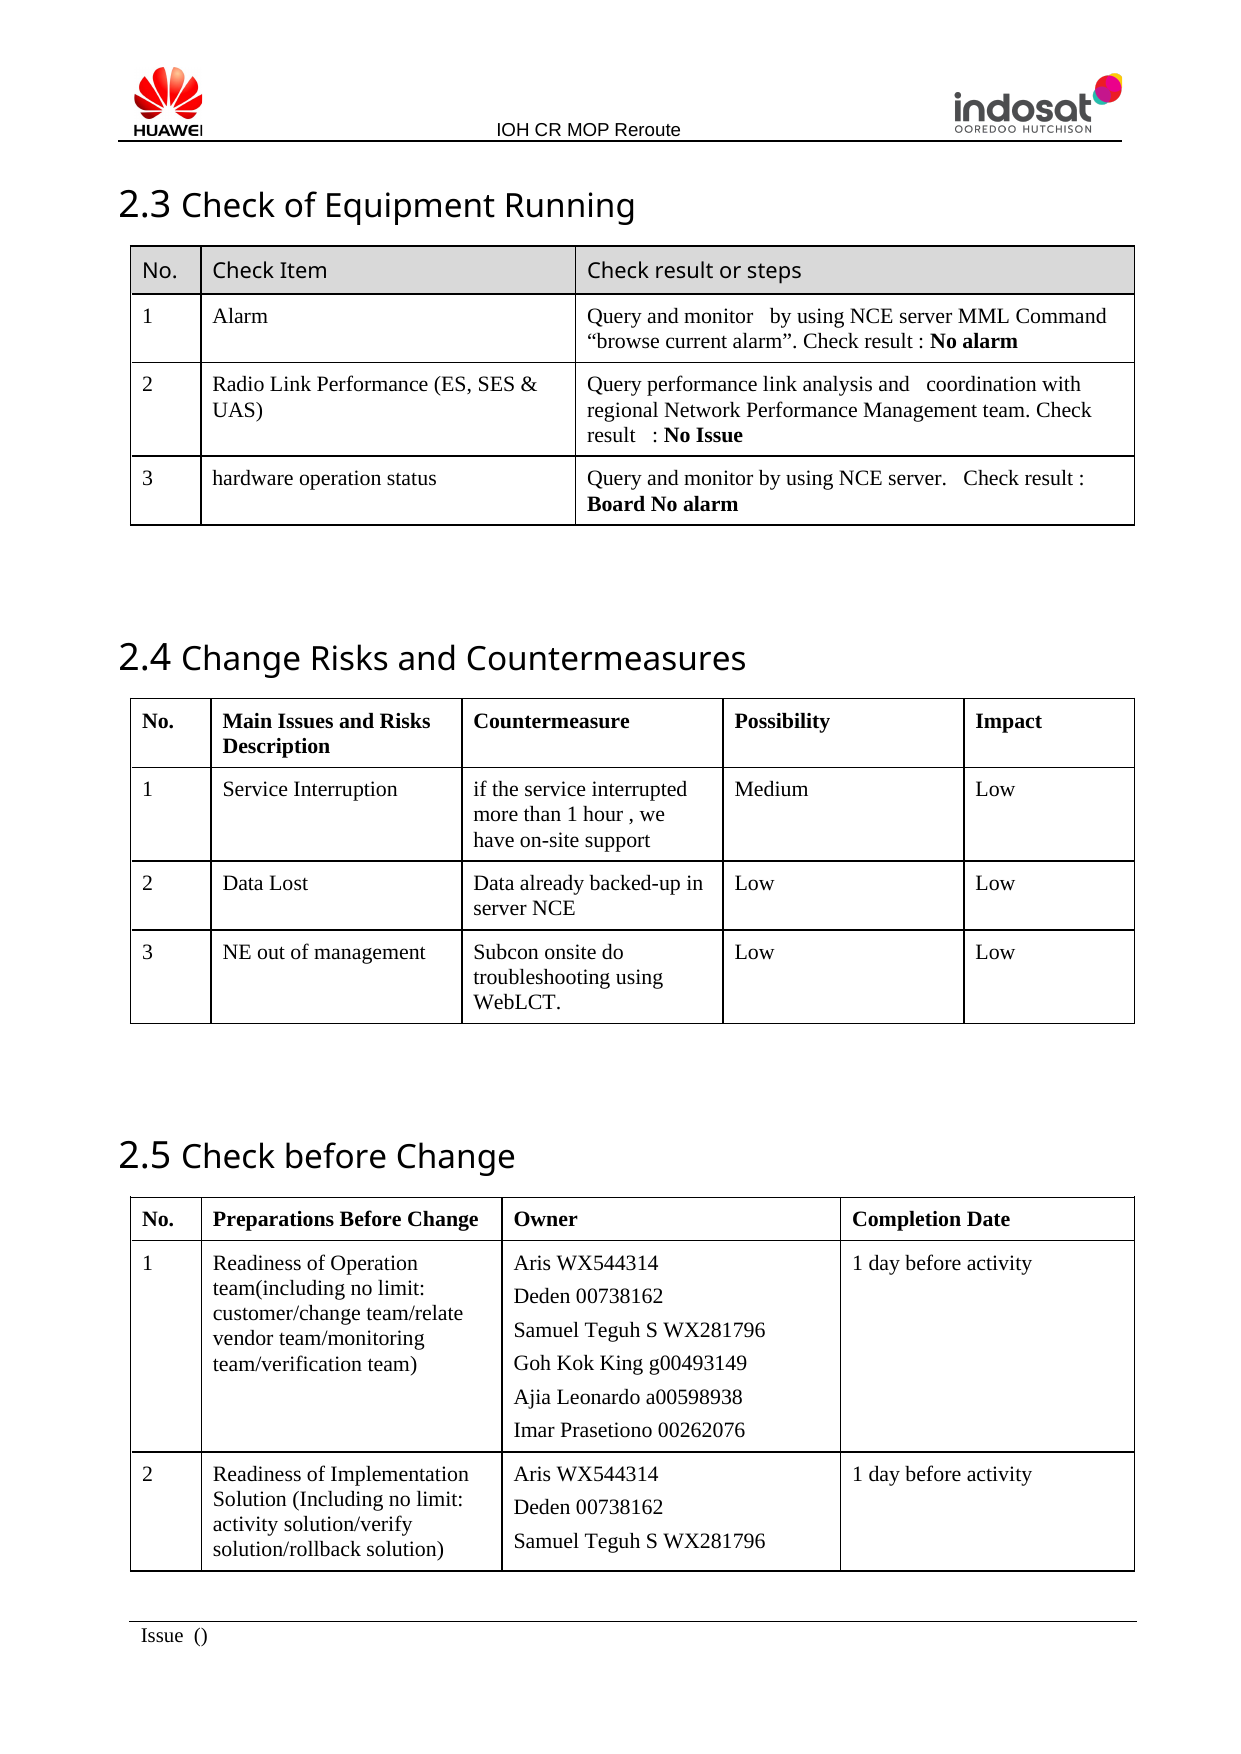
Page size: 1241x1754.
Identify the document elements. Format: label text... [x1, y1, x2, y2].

table_header Preparations Before Change [202, 1198, 501, 1240]
table_cell Radio Link Performance (ES, SES & UAS) [202, 363, 575, 455]
table_header Impact [965, 699, 1134, 766]
table_header Countermeasure [463, 699, 722, 766]
table_cell Low [965, 768, 1134, 860]
table_cell 2 [131, 861, 210, 929]
table_cell 3 [131, 930, 210, 1023]
table_header Possibility [724, 699, 963, 766]
table_cell if the service interrupted more than 1 hour , we have on-site support [463, 768, 722, 860]
table_cell Readiness of Implementation Solution (Including no limit: activity solution/verify solution/rollback solution) [202, 1453, 501, 1570]
table_header Completion Date [841, 1198, 1134, 1240]
table_cell Low [965, 862, 1134, 929]
subtitle Check before Change [118, 1129, 1122, 1180]
table_cell 1 [131, 768, 210, 860]
table_cell 2 [131, 363, 200, 455]
subtitle Check of Equipment Running [118, 177, 1122, 228]
table_cell hardware operation status [202, 457, 575, 524]
table_cell 3 [131, 456, 200, 524]
table_cell 2 [131, 1452, 201, 1570]
table_cell Query performance link analysis and coordination with regional Network Performance Management team. Check result : No Issue [576, 363, 1134, 455]
picture [134, 67, 203, 136]
picture [927, 68, 1123, 141]
subtitle Change Risks and Countermeasures [118, 630, 1122, 681]
table_header Main Issues and Risks Description [212, 699, 461, 766]
table_cell 1 day before activity [841, 1241, 1134, 1451]
table_header No. [131, 247, 200, 293]
table_cell 1 [131, 1241, 201, 1451]
table_cell NE out of management [212, 931, 461, 1023]
table_cell Data Lost [212, 862, 461, 929]
table_header No. [131, 1198, 201, 1240]
table_cell Low [724, 931, 963, 1023]
table_cell Aris WX544314 Deden 00738162 Samuel Teguh S WX281796 Goh Kok King g00493149 Ajia Leonardo a00598938 Imar Prasetiono 00262076 [503, 1453, 840, 1570]
table_cell Query and monitor by using NCE server. Check result : Board No alarm [576, 457, 1134, 524]
table_cell Data already backed-up in server NCE [463, 862, 722, 929]
table_cell Low [724, 862, 963, 929]
table_cell Query and monitor by using NCE server MML Command “browse current alarm”. Check result : No alarm [576, 295, 1134, 362]
table_header Check Item [202, 247, 575, 293]
table_cell Aris WX544314 Deden 00738162 Samuel Teguh S WX281796 Goh Kok King g00493149 Ajia Leonardo a00598938 Imar Prasetiono 00262076 [503, 1241, 840, 1451]
table_cell Readiness of Operation team(including no limit: customer/change team/relate vendor team/monitoring team/verification team) [202, 1241, 501, 1451]
table_header Check result or steps [576, 247, 1134, 293]
table_cell 1 [131, 294, 200, 362]
table_cell Service Interruption [212, 768, 461, 860]
table_cell Low [965, 931, 1134, 1023]
table_header No. [131, 699, 210, 766]
table_cell 1 day before activity [841, 1453, 1134, 1570]
table_cell Subcon onsite do troubleshooting using WebLCT. [463, 931, 722, 1023]
table_cell Alarm [202, 295, 575, 362]
table_cell Medium [724, 768, 963, 860]
table_header Owner [503, 1198, 840, 1240]
